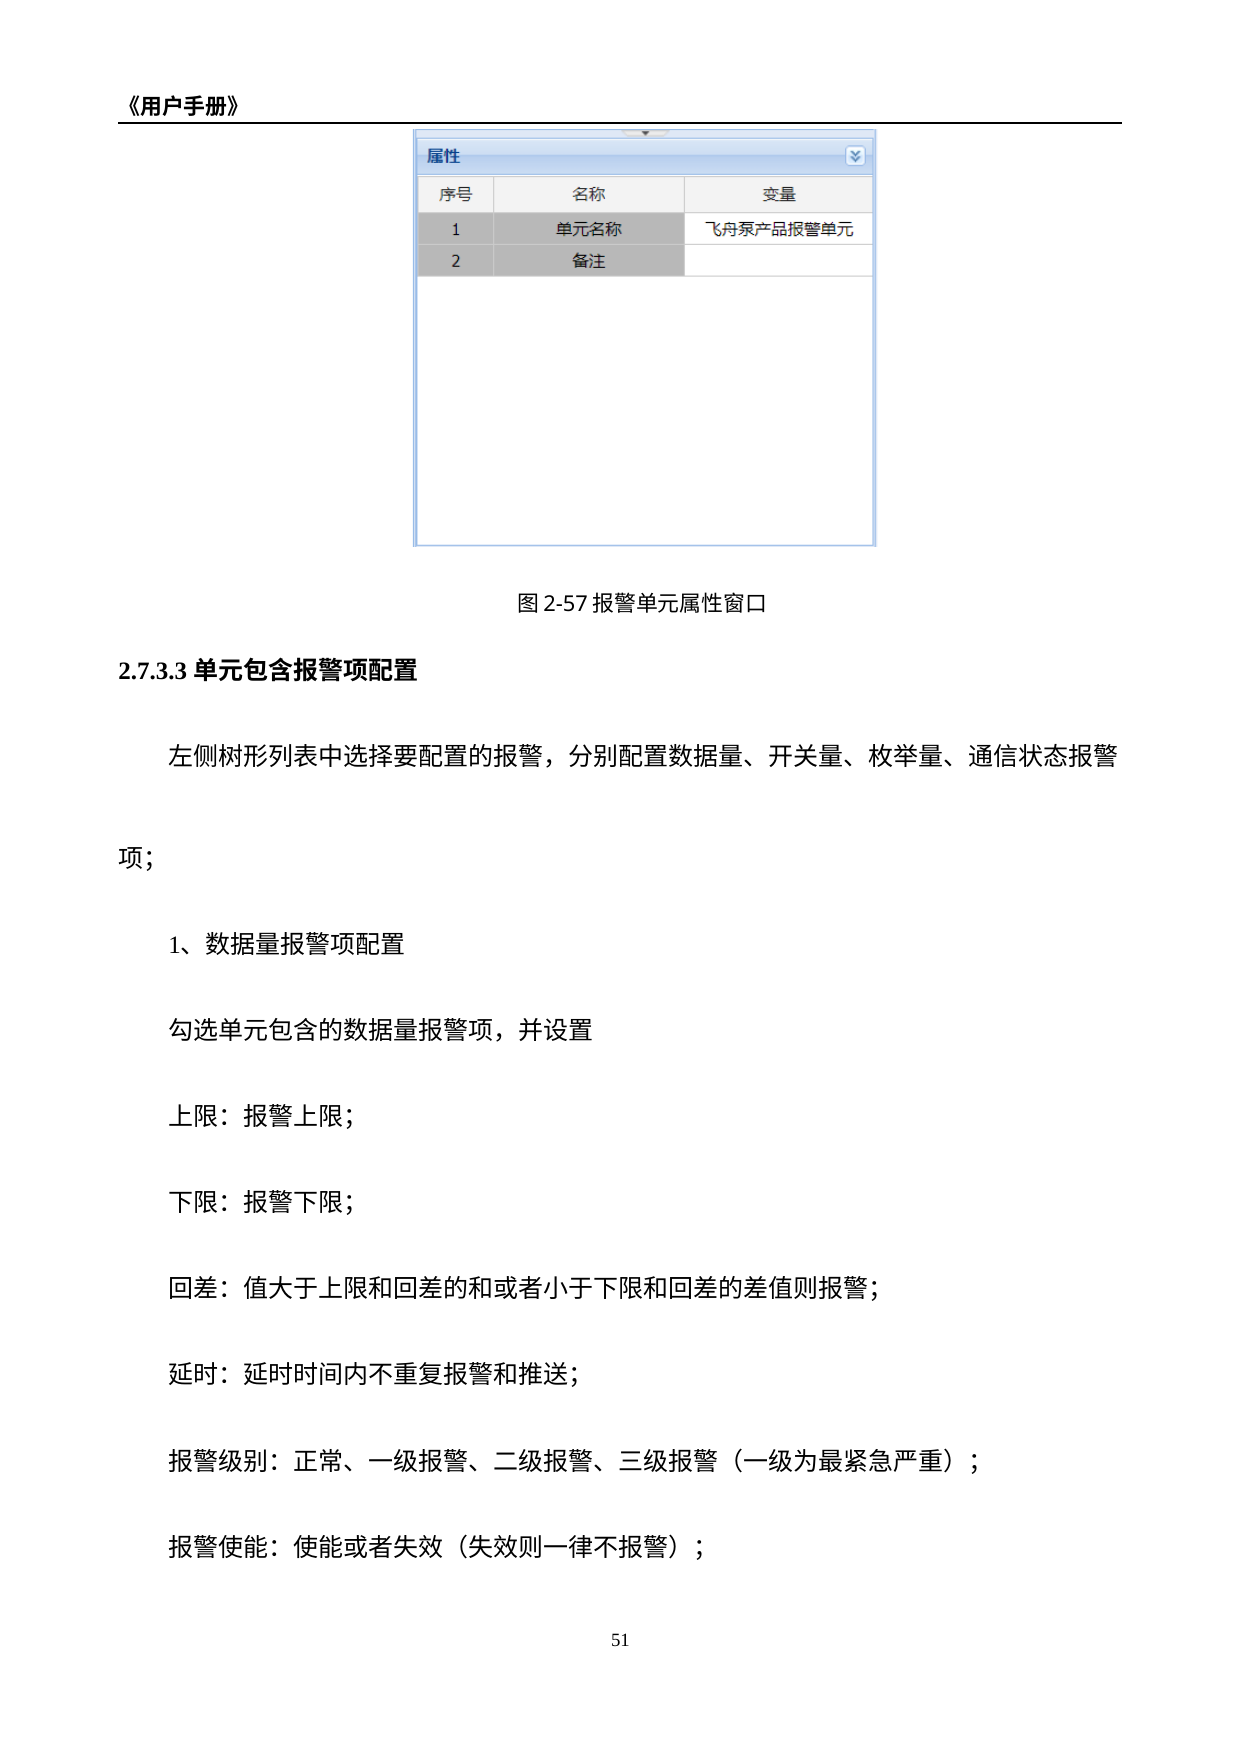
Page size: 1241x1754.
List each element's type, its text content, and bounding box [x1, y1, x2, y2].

text 回差：值大于上限和回差的和或者小于下限和回差的差值则报警； [118, 1253, 1122, 1321]
text 上限：报警上限； [118, 1081, 1122, 1149]
text 延时：延时时间内不重复报警和推送； [118, 1339, 1122, 1407]
text 左侧树形列表中选择要配置的报警，分别配置数据量、开关量、枚举量、通信状态报警项； [118, 721, 1122, 891]
text 图2-57报警单元属性窗口 [118, 585, 1122, 619]
picture [412, 129, 878, 547]
text 报警使能：使能或者失效（失效则一律不报警）； [118, 1511, 1122, 1579]
text 报警级别：正常、一级报警、二级报警、三级报警（一级为最紧急严重）； [118, 1425, 1122, 1493]
text 勾选单元包含的数据量报警项，并设置 [118, 995, 1122, 1063]
subtitle 2.7.3.3 单元包含报警项配置 [118, 635, 1122, 703]
text 1、数据量报警项配置 [118, 909, 1122, 977]
text 下限：报警下限； [118, 1167, 1122, 1235]
